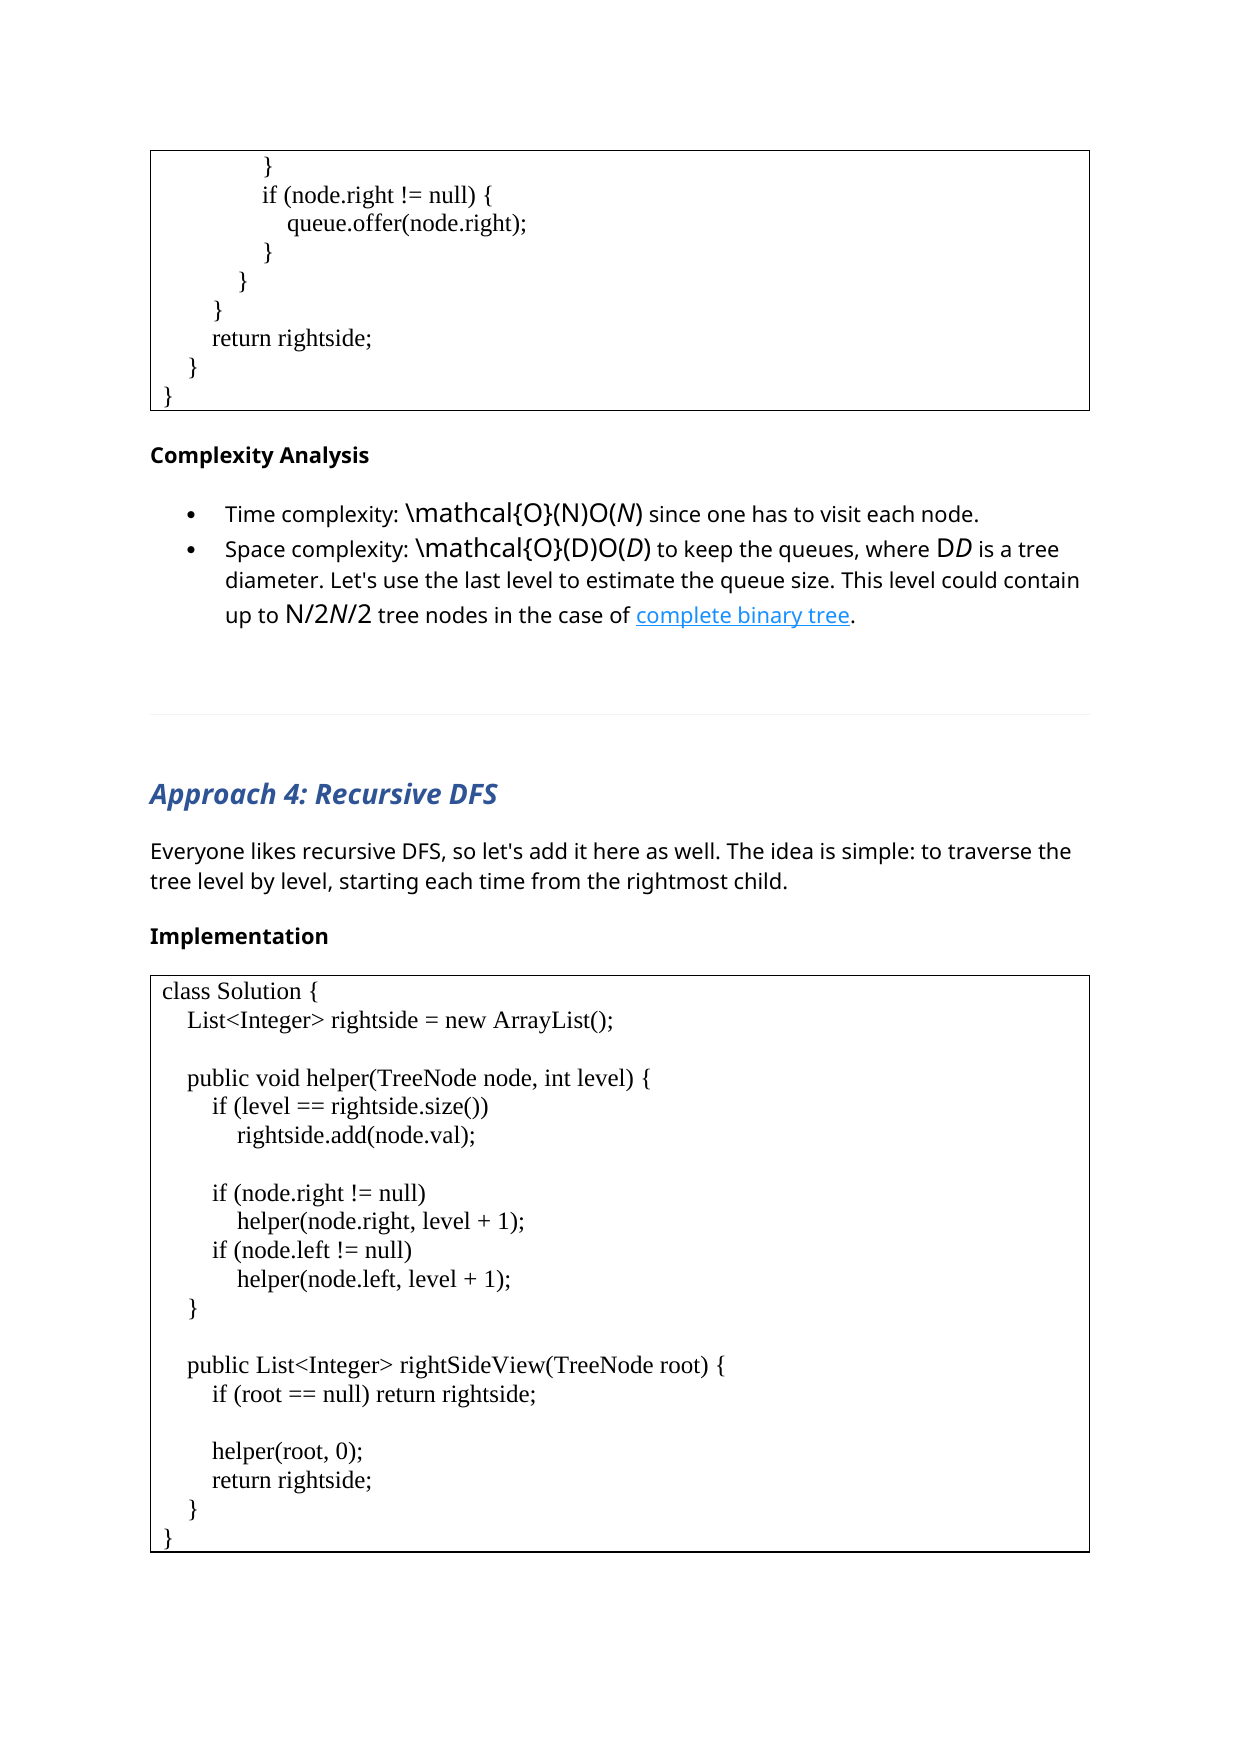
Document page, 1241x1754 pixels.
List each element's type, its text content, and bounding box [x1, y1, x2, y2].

text Implementation [150, 921, 1090, 950]
subtitle Approach 4: Recursive DFS [150, 774, 1090, 813]
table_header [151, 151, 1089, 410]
list Space complexity: \mathcal{O}(D)O(D) to keep the queues, where DD is a tree diameter. Let's use the last level to estimate the queue size. This level could contain up to N/2N/2 tree nodes in the case of complete binary tree. [187, 530, 1090, 689]
text Complexity Analysis [150, 439, 1090, 469]
list Time complexity: \mathcal{O}(N)O(N) since one has to visit each node. [187, 494, 1090, 530]
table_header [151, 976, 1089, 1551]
text Everyone likes recursive DFS, so let's add it here as well. The idea is simple: to traverse the tree level by level, starting each time from the rightmost child. [150, 836, 1090, 896]
